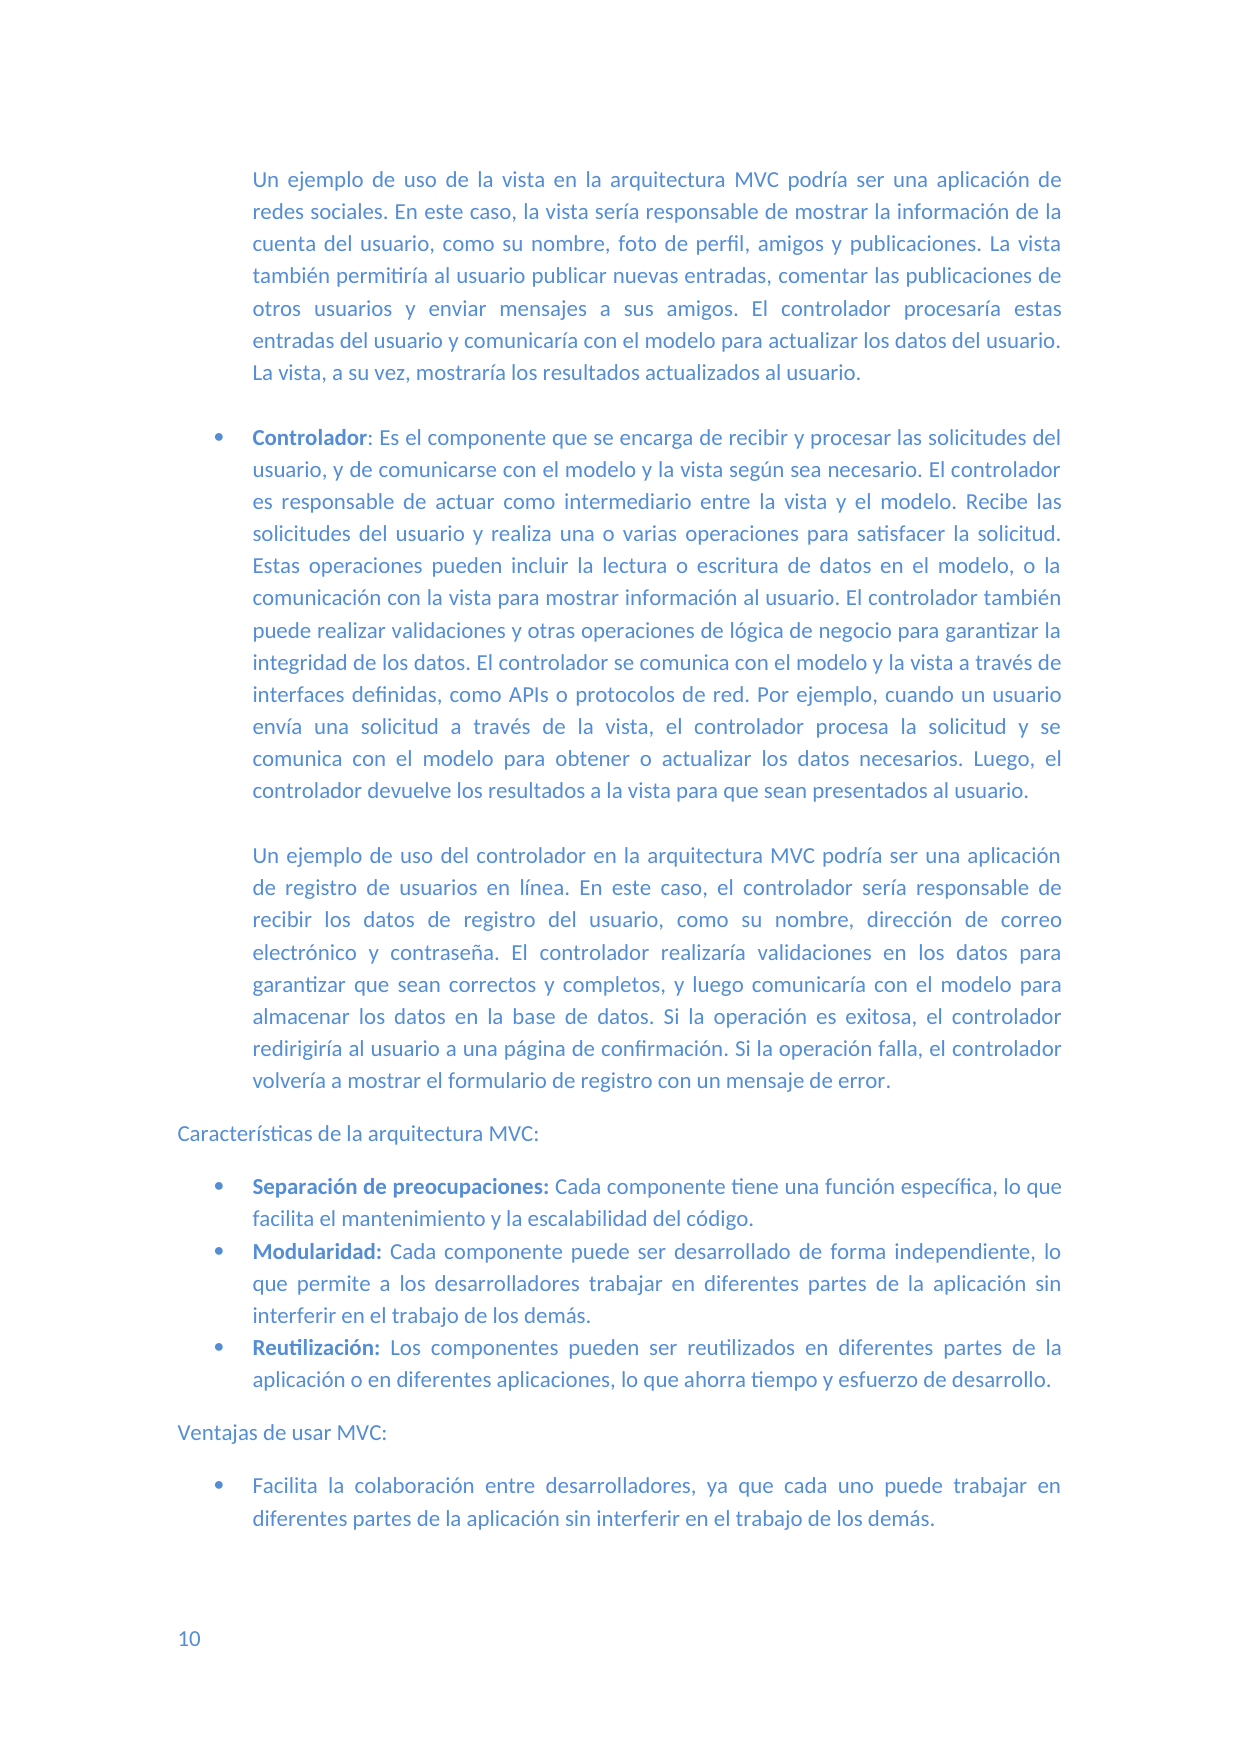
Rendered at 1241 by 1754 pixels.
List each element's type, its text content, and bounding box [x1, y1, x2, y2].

list Separación de preocupaciones: Cada componente tiene una función específica, lo que facilita el mantenimiento y la escalabilidad del código. [215, 1172, 1063, 1233]
list Reutilización: Los componentes pueden ser reutilizados en diferentes partes de la aplicación o en diferentes aplicaciones, lo que ahorra tiempo y esfuerzo de desarrollo. [215, 1333, 1063, 1393]
text Ventajas de usar MVC: [177, 1418, 1063, 1447]
text Características de la arquitectura MVC: [177, 1119, 1063, 1147]
list Un ejemplo de uso del controlador en la arquitectura MVC podría ser una aplicación de registro de usuarios en línea. En este caso, el controlador sería responsable de recibir los datos de registro del usuario, como su nombre, dirección de correo electrónico y contraseña. El controlador realizaría validaciones en los datos para garantizar que sean correctos y completos, y luego comunicaría con el modelo para almacenar los datos en la base de datos. Si la operación es exitosa, el controlador redirigiría al usuario a una página de confirmación. Si la operación falla, el controlador volvería a mostrar el formulario de registro con un mensaje de error. [252, 841, 1063, 1094]
list Controlador: Es el componente que se encarga de recibir y procesar las solicitudes del usuario, y de comunicarse con el modelo y la vista según sea necesario. El controlador es responsable de actuar como intermediario entre la vista y el modelo. Recibe las solicitudes del usuario y realiza una o varias operaciones para satisfacer la solicitud. Estas operaciones pueden incluir la lectura o escritura de datos en el modelo, o la comunicación con la vista para mostrar información al usuario. El controlador también puede realizar validaciones y otras operaciones de lógica de negocio para garantizar la integridad de los datos. El controlador se comunica con el modelo y la vista a través de interfaces definidas, como APIs o protocolos de red. Por ejemplo, cuando un usuario envía una solicitud a través de la vista, el controlador procesa la solicitud y se comunica con el modelo para obtener o actualizar los datos necesarios. Luego, el controlador devuelve los resultados a la vista para que sean presentados al usuario. [215, 423, 1063, 805]
list Un ejemplo de uso de la vista en la arquitectura MVC podría ser una aplicación de redes sociales. En este caso, la vista sería responsable de mostrar la información de la cuenta del usuario, como su nombre, foto de perfil, amigos y publicaciones. La vista también permitiría al usuario publicar nuevas entradas, comentar las publicaciones de otros usuarios y enviar mensajes a sus amigos. El controlador procesaría estas entradas del usuario y comunicaría con el modelo para actualizar los datos del usuario. La vista, a su vez, mostraría los resultados actualizados al usuario. [252, 165, 1063, 386]
list Facilita la colaboración entre desarrolladores, ya que cada uno puede trabajar en diferentes partes de la aplicación sin interferir en el trabajo de los demás. [215, 1472, 1063, 1532]
list Modularidad: Cada componente puede ser desarrollado de forma independiente, lo que permite a los desarrolladores trabajar en diferentes partes de la aplicación sin interferir en el trabajo de los demás. [215, 1237, 1063, 1329]
